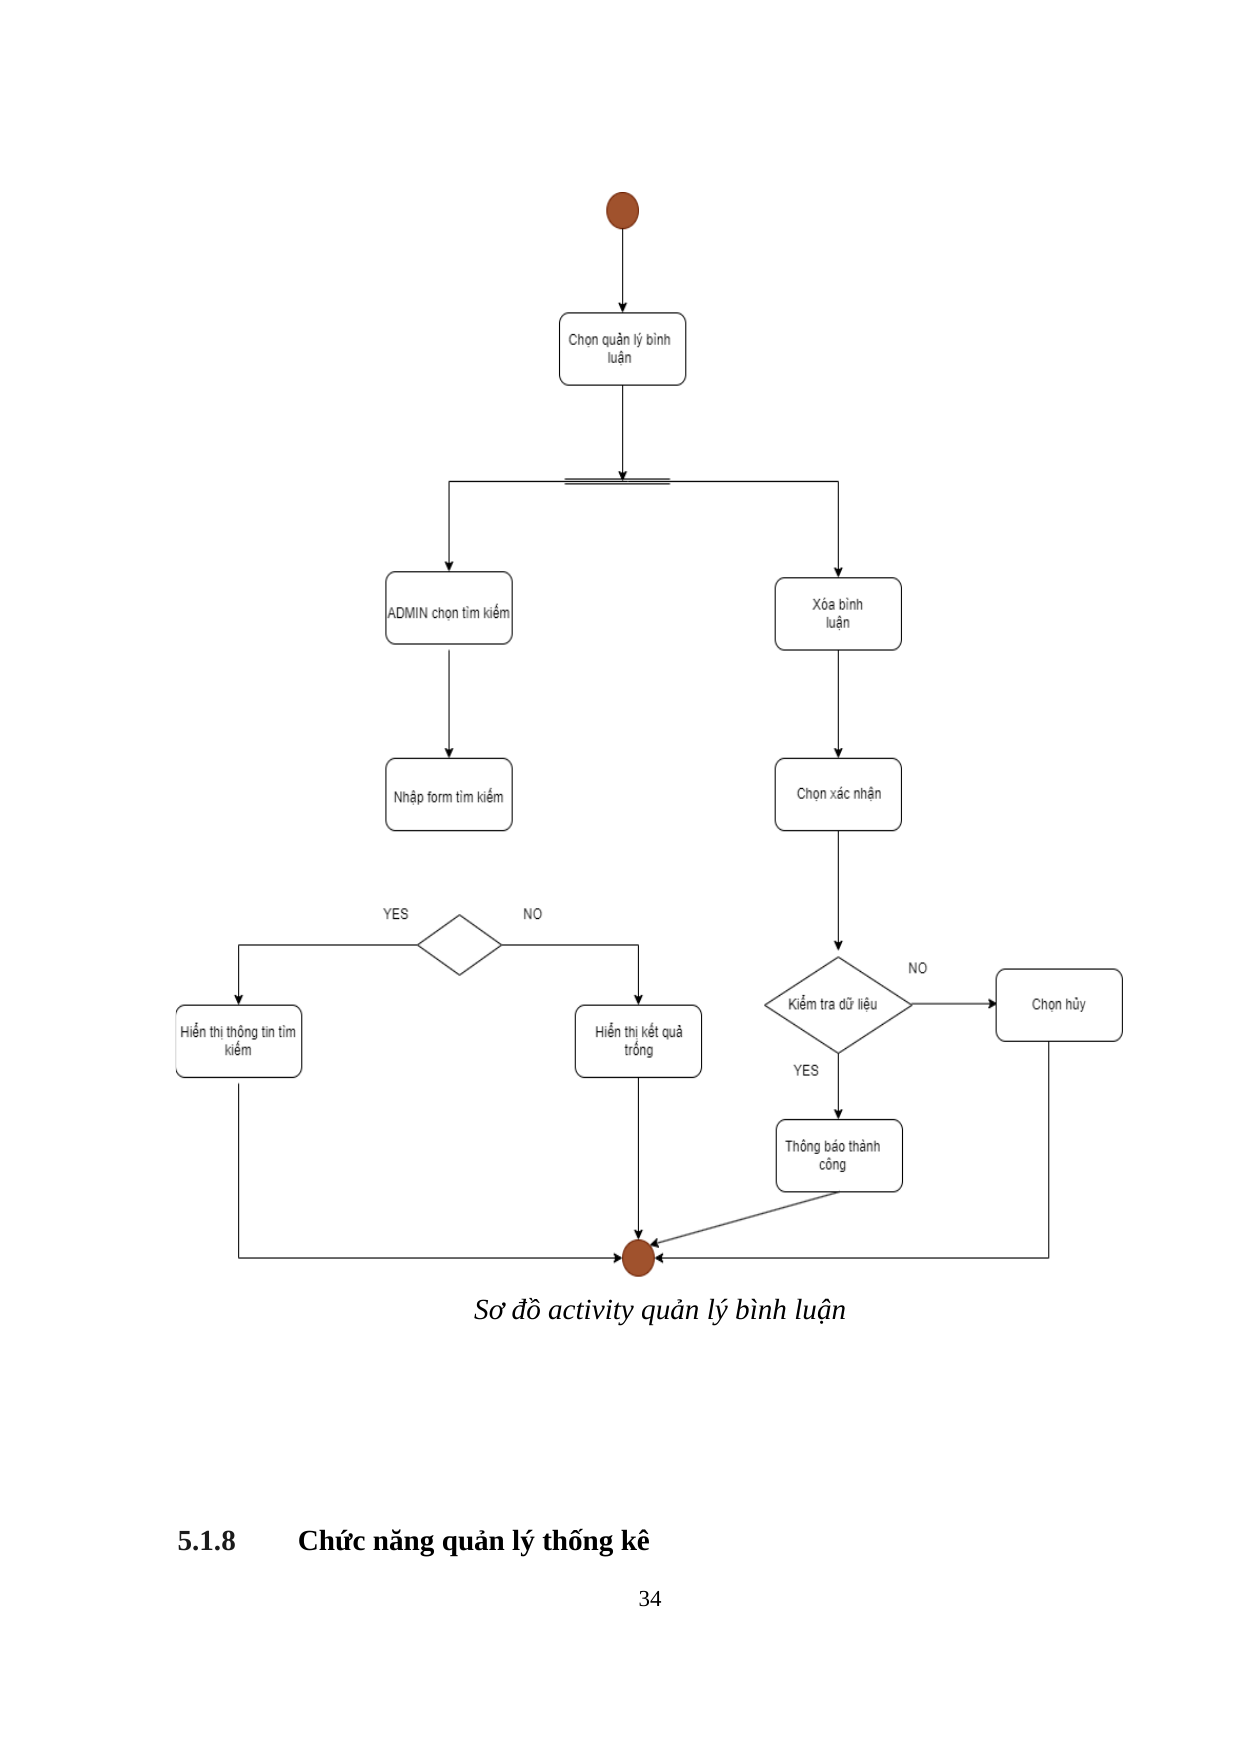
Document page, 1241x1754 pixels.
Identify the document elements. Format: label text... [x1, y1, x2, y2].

picture [175, 192, 1124, 1278]
text Sơ đồ activity quản lý bình luận [273, 1292, 1050, 1326]
subtitle Chức năng quản lý thống kê [177, 1523, 1152, 1556]
